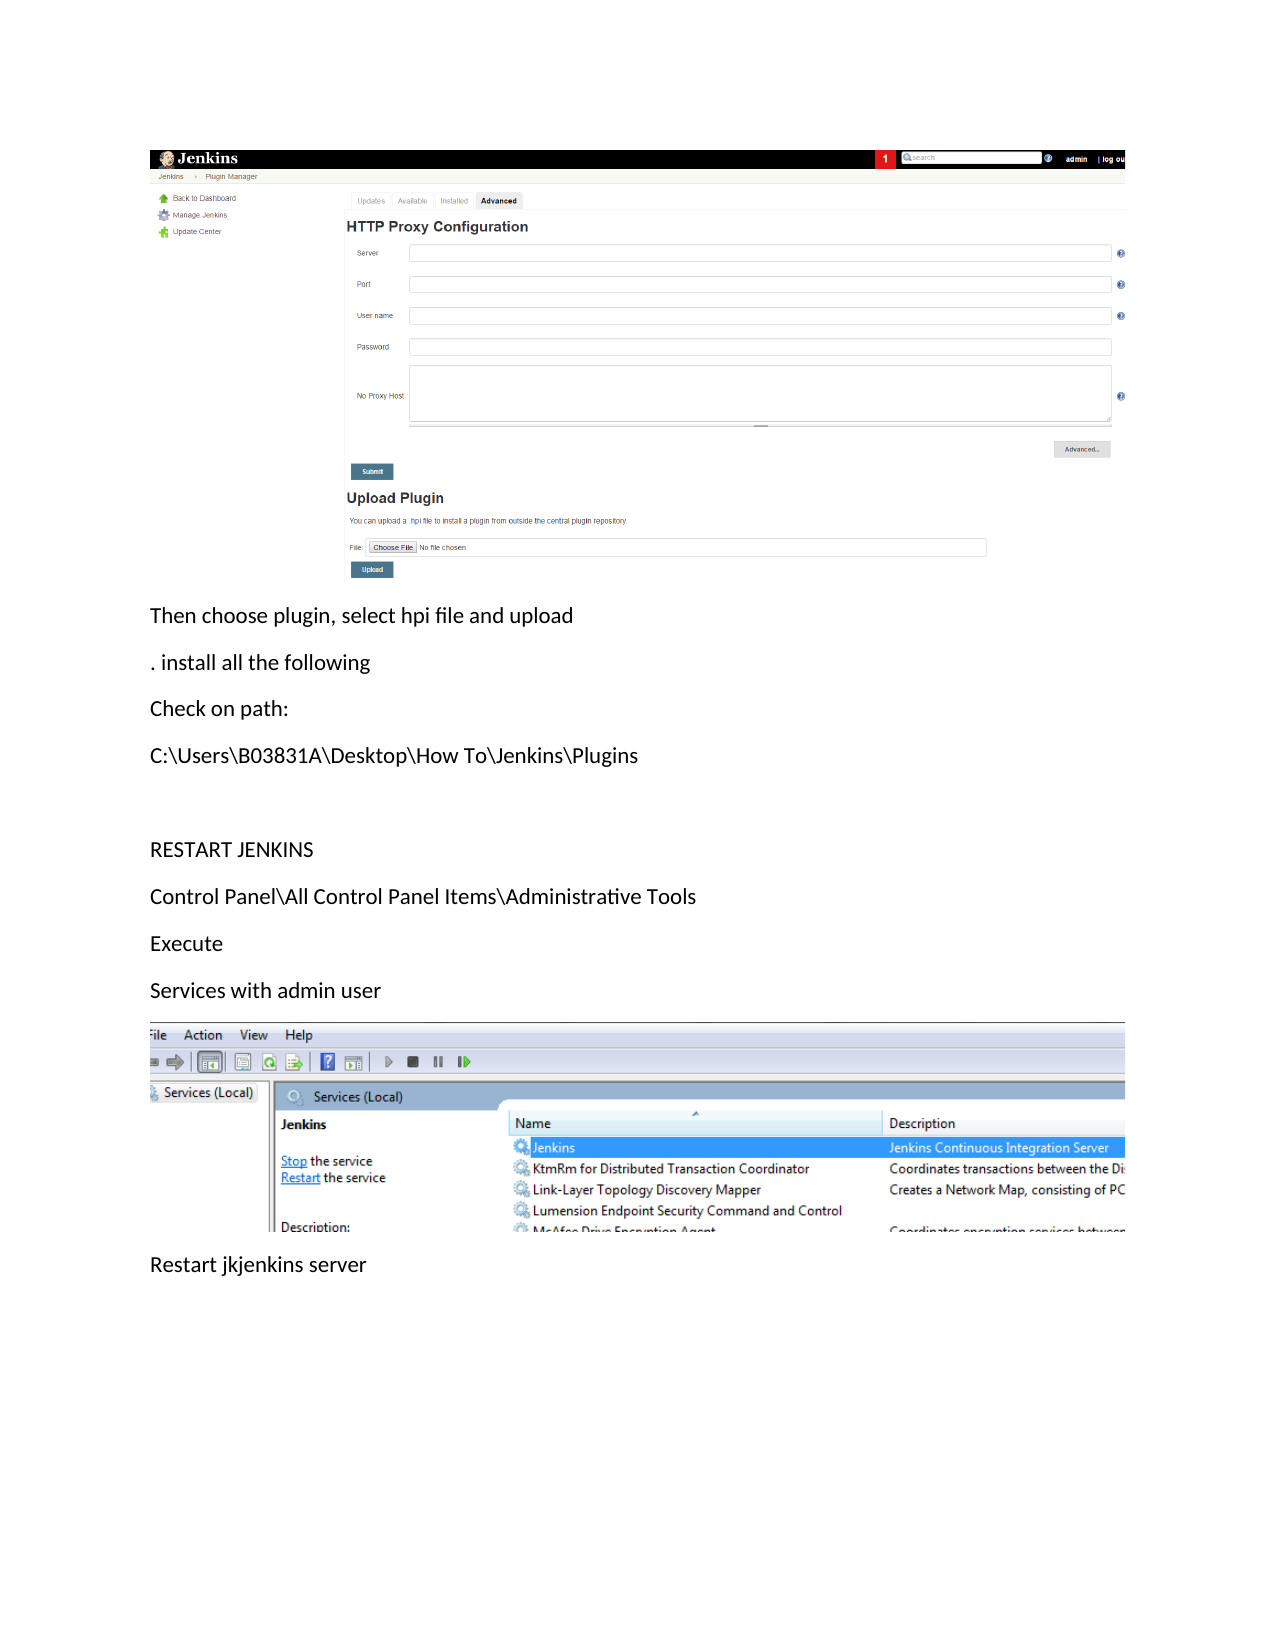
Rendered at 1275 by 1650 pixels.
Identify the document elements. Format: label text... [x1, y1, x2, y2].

text C:\Users\B03831A\Desktop\How To\Jenkins\Plugins [150, 741, 1125, 769]
picture [150, 150, 1125, 582]
text Check on path: [150, 694, 1125, 722]
text Control Panel\All Control Panel Items\Administrative Tools [150, 882, 1125, 910]
picture [150, 1022, 1125, 1232]
text . install all the following [150, 648, 1125, 676]
text Services with admin user [150, 976, 1125, 1004]
text Execute [150, 929, 1125, 957]
text Then choose plugin, select hpi file and upload [150, 601, 1125, 629]
text RESTART JENKINS [150, 835, 1125, 863]
text Restart jkjenkins server [150, 1250, 1125, 1278]
